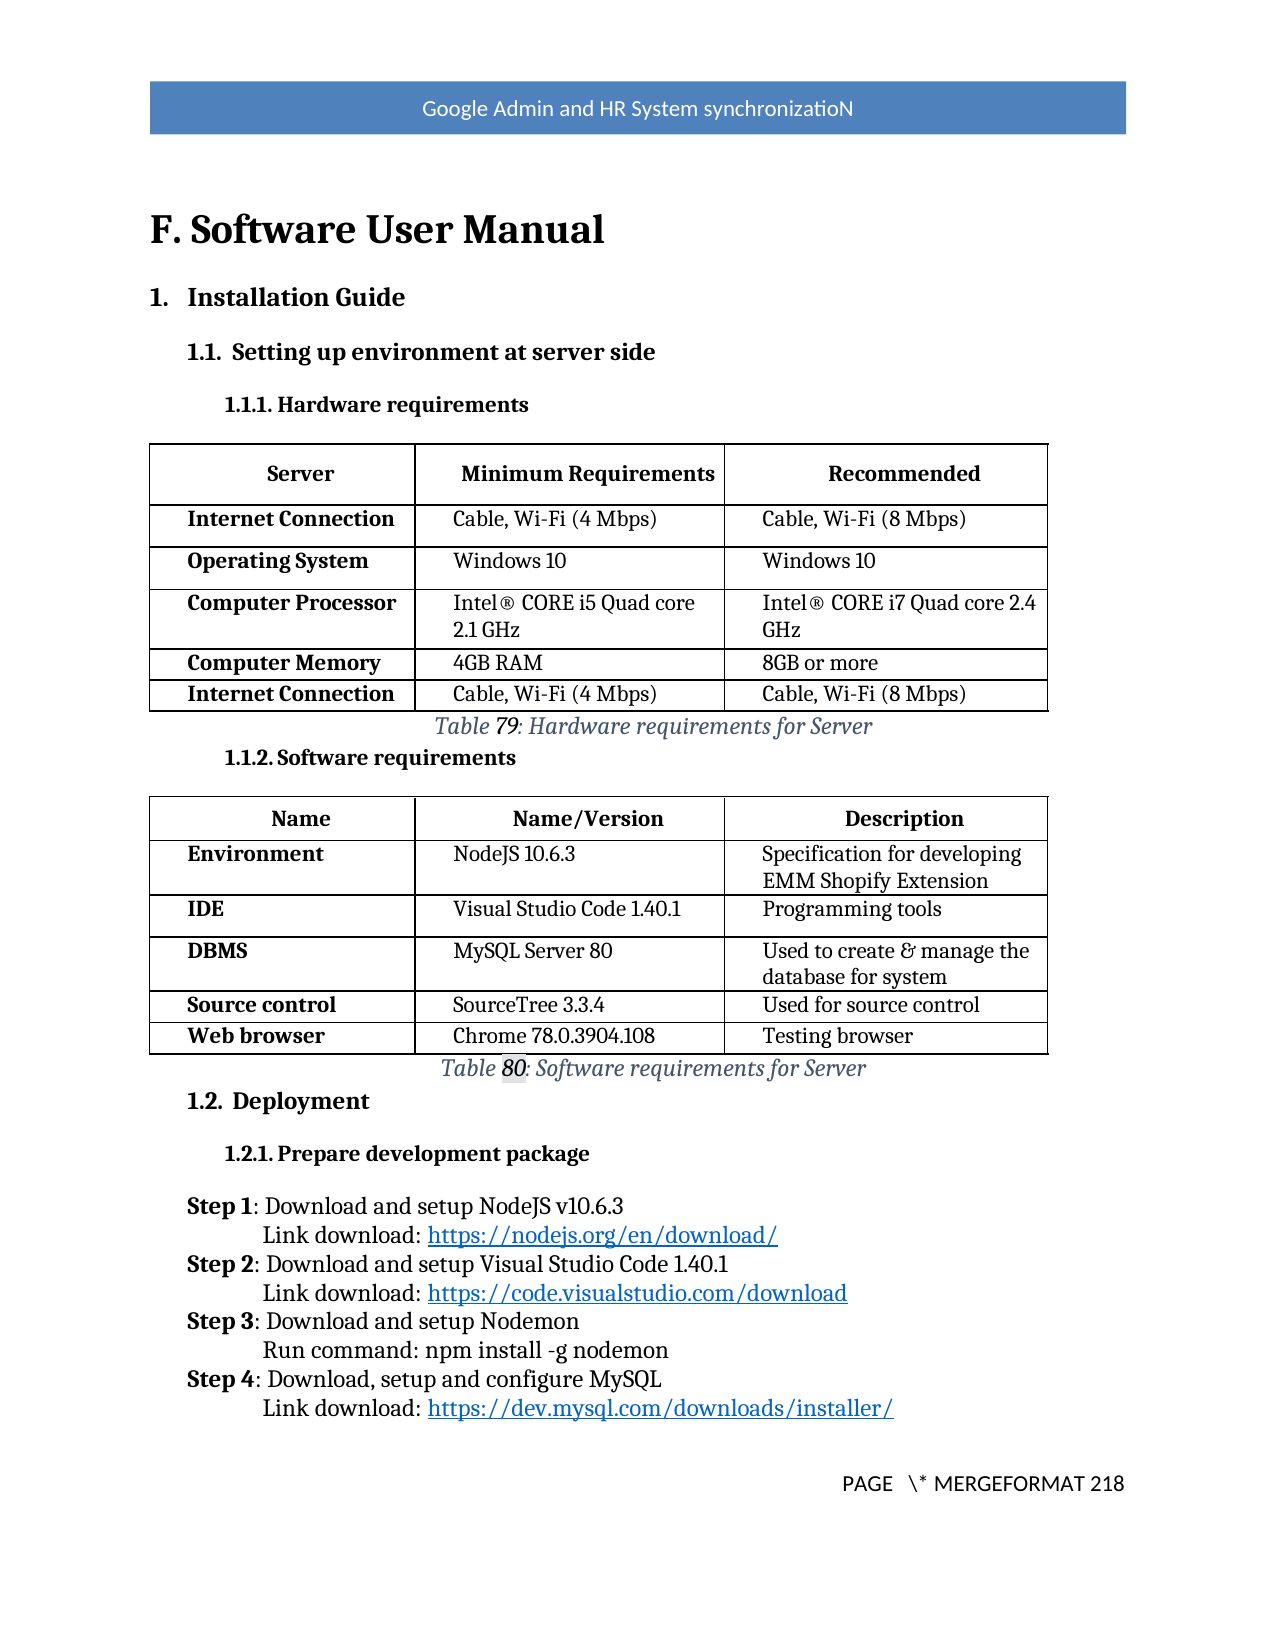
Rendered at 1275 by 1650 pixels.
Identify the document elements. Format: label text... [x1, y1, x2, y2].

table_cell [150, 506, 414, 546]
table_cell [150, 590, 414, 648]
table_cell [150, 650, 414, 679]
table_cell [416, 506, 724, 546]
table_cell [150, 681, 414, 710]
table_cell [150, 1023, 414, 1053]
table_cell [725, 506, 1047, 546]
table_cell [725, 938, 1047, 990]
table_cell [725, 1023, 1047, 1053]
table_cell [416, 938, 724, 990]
text Link download: https://code.visualstudio.com/download [187, 1278, 1125, 1307]
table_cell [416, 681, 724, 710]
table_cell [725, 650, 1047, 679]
text Step 3: Download and setup Nodemon [187, 1307, 1125, 1336]
text Table 80: Software requirements for Server [187, 1055, 502, 1083]
text Step 4: Download, setup and configure MySQL [187, 1365, 1125, 1393]
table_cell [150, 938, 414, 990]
subtitle Software requirements [225, 745, 1125, 771]
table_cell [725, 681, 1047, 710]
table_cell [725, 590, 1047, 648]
text Link download: https://dev.mysql.com/downloads/installer/ [187, 1393, 1125, 1422]
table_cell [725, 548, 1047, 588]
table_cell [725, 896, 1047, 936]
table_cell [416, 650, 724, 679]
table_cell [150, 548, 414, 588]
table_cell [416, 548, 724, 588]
subtitle Installation Guide [150, 282, 1125, 313]
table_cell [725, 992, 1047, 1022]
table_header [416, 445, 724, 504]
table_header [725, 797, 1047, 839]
text Link download: https://nodejs.org/en/download/ [187, 1221, 1125, 1250]
text Step 2: Download and setup Visual Studio Code 1.40.1 [187, 1250, 1125, 1278]
subtitle Prepare development package [225, 1141, 1125, 1167]
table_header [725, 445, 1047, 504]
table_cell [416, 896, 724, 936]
subtitle Deployment [187, 1087, 1125, 1116]
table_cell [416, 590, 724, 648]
text Run command: npm install -g nodemon [187, 1336, 1125, 1365]
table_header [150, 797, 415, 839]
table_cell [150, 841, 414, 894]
text Table 79: Hardware requirements for Server [187, 712, 1125, 741]
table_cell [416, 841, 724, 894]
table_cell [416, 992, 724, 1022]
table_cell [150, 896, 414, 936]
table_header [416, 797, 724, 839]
text Step 1: Download and setup NodeJS v10.6.3 [187, 1192, 1125, 1221]
subtitle Hardware requirements [225, 392, 1125, 418]
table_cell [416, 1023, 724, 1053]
subtitle Setting up environment at server side [187, 338, 1125, 367]
text Table 80: Software requirements for Server [526, 1054, 1125, 1083]
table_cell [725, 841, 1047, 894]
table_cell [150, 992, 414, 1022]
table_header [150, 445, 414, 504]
subtitle F. Software User Manual [150, 206, 1125, 254]
